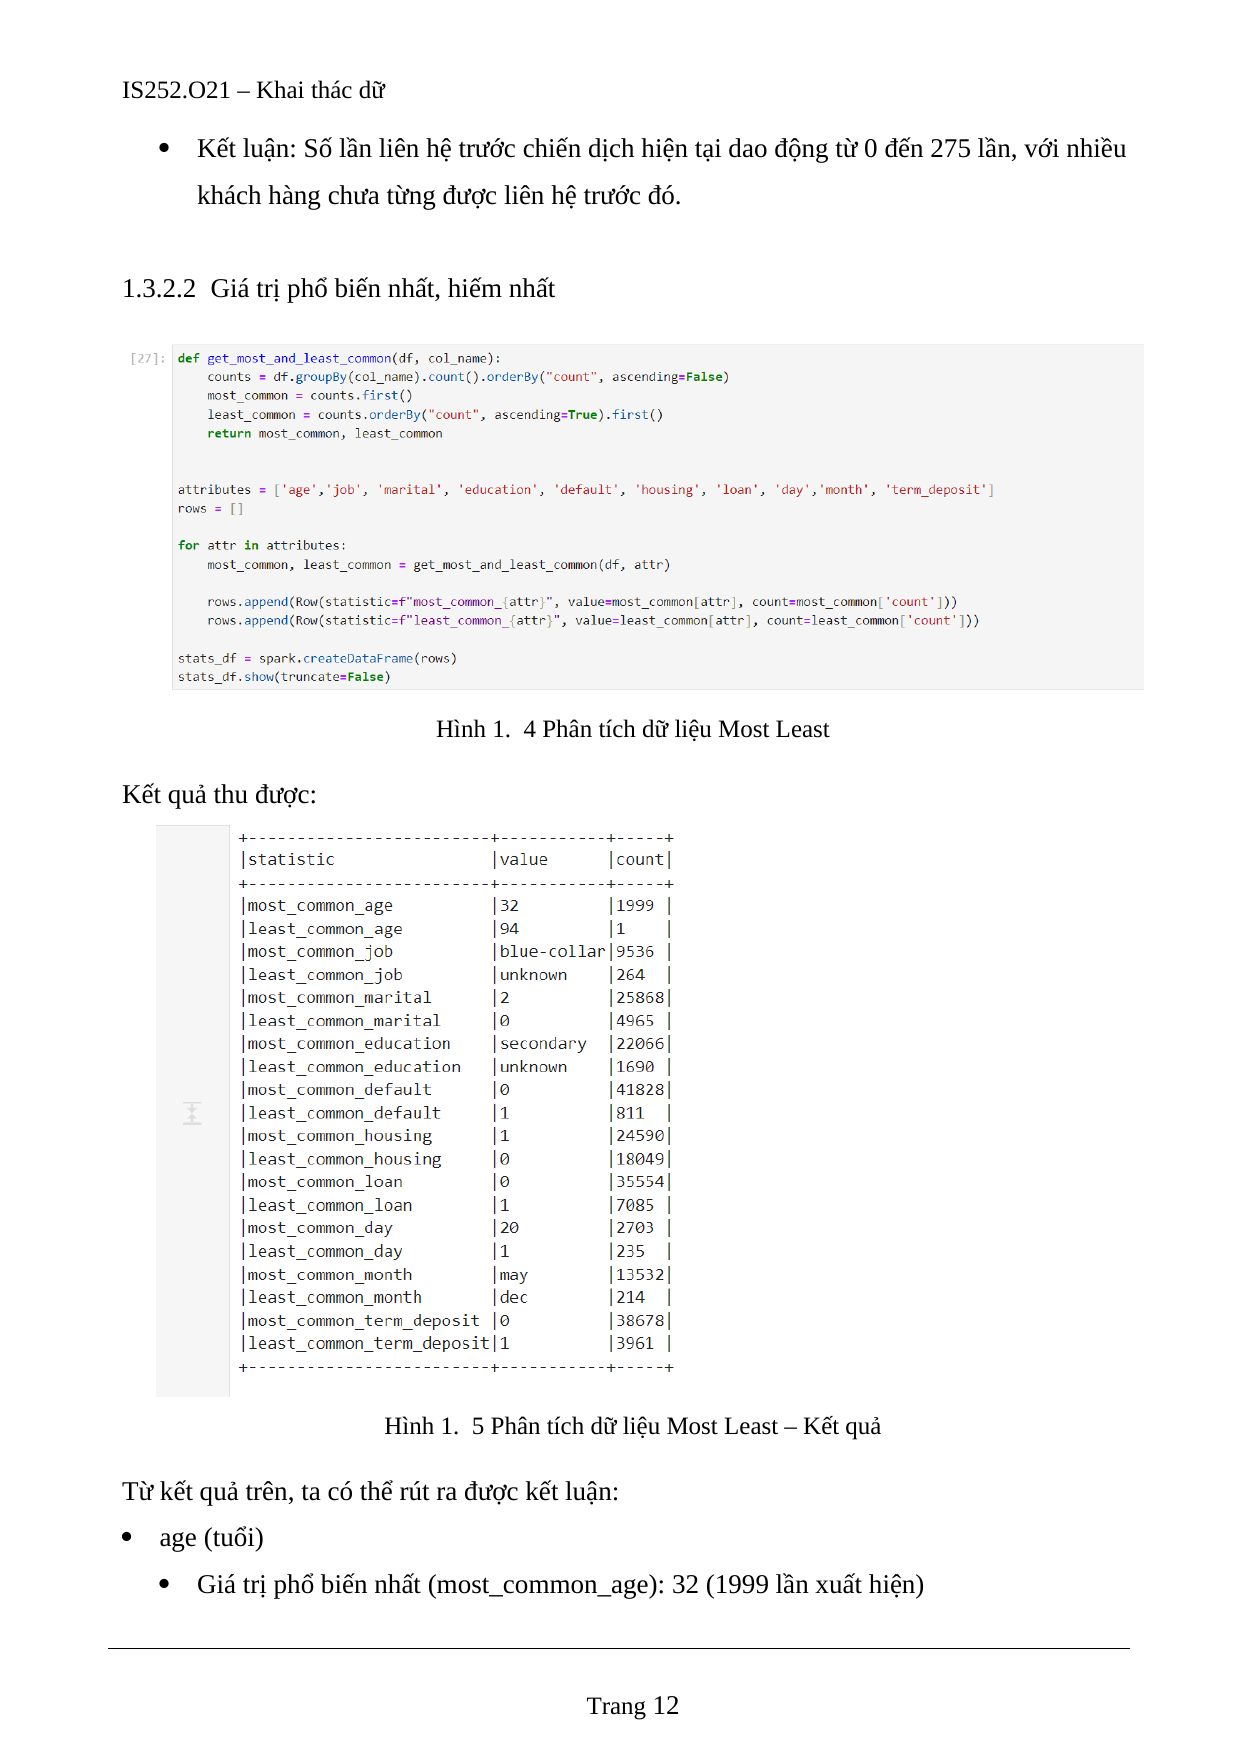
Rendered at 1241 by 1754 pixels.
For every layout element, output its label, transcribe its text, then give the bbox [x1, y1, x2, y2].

picture [156, 824, 1110, 1397]
text Từ kết quả trên, ta có thể rút ra được kết luận: [122, 1475, 1144, 1506]
text Hình 1. 4 Phân tích dữ liệu Most Least [122, 714, 1144, 743]
list Kết luận: Số lần liên hệ trước chiến dịch hiện tại dao động từ 0 đến 275 lần, với nhiều khách hàng chưa từng được liên hệ trước đó. [159, 132, 1144, 210]
text Hình 1. 5 Phân tích dữ liệu Most Least – Kết quả [122, 1411, 1144, 1440]
list Giá trị phổ biến nhất (most_common_age): 32 (1999 lần xuất hiện) [159, 1568, 1144, 1600]
picture [121, 340, 1144, 700]
list Giá trị phổ biến nhất, hiếm nhất [122, 273, 1144, 304]
text Kết quả thu được: [122, 778, 1144, 809]
list age (tuổi) [122, 1522, 1144, 1553]
